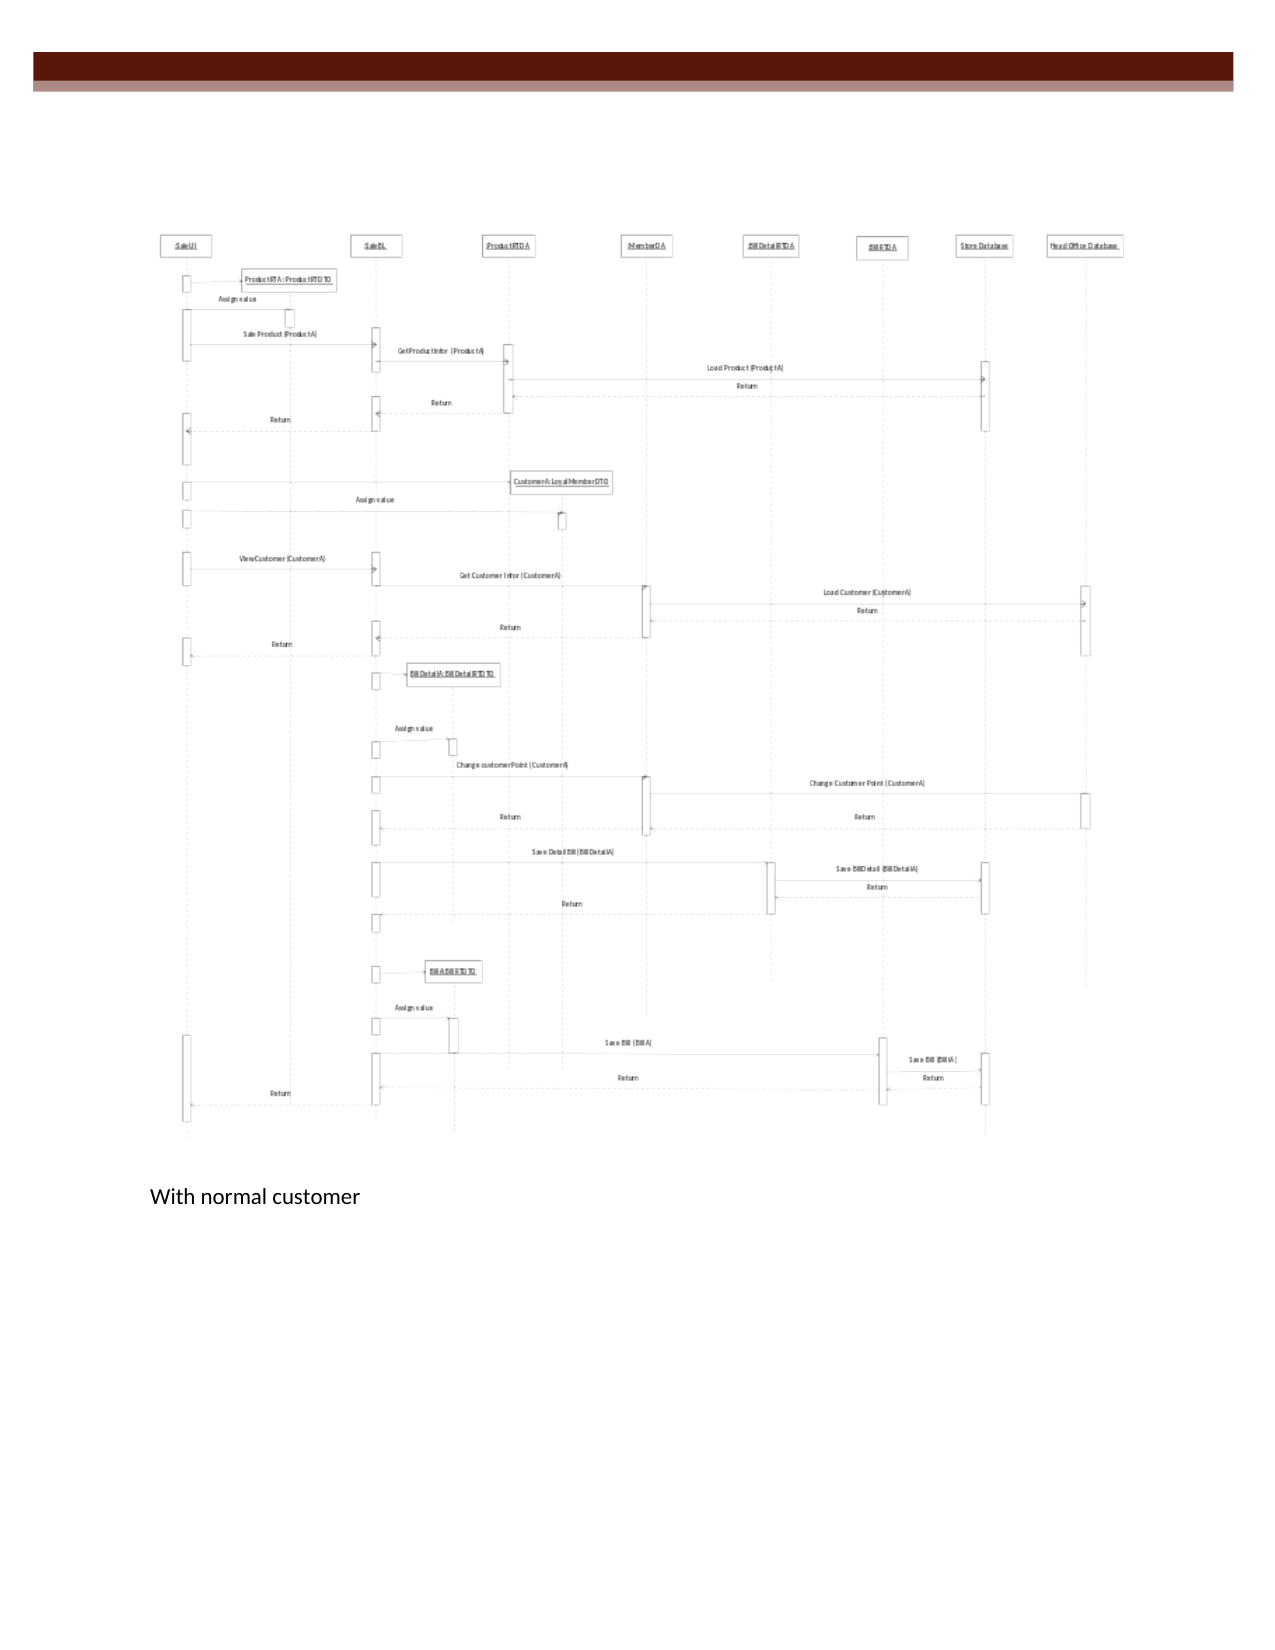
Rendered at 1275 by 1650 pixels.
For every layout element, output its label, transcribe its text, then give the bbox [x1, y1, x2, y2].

text With normal customer [150, 1182, 1125, 1210]
